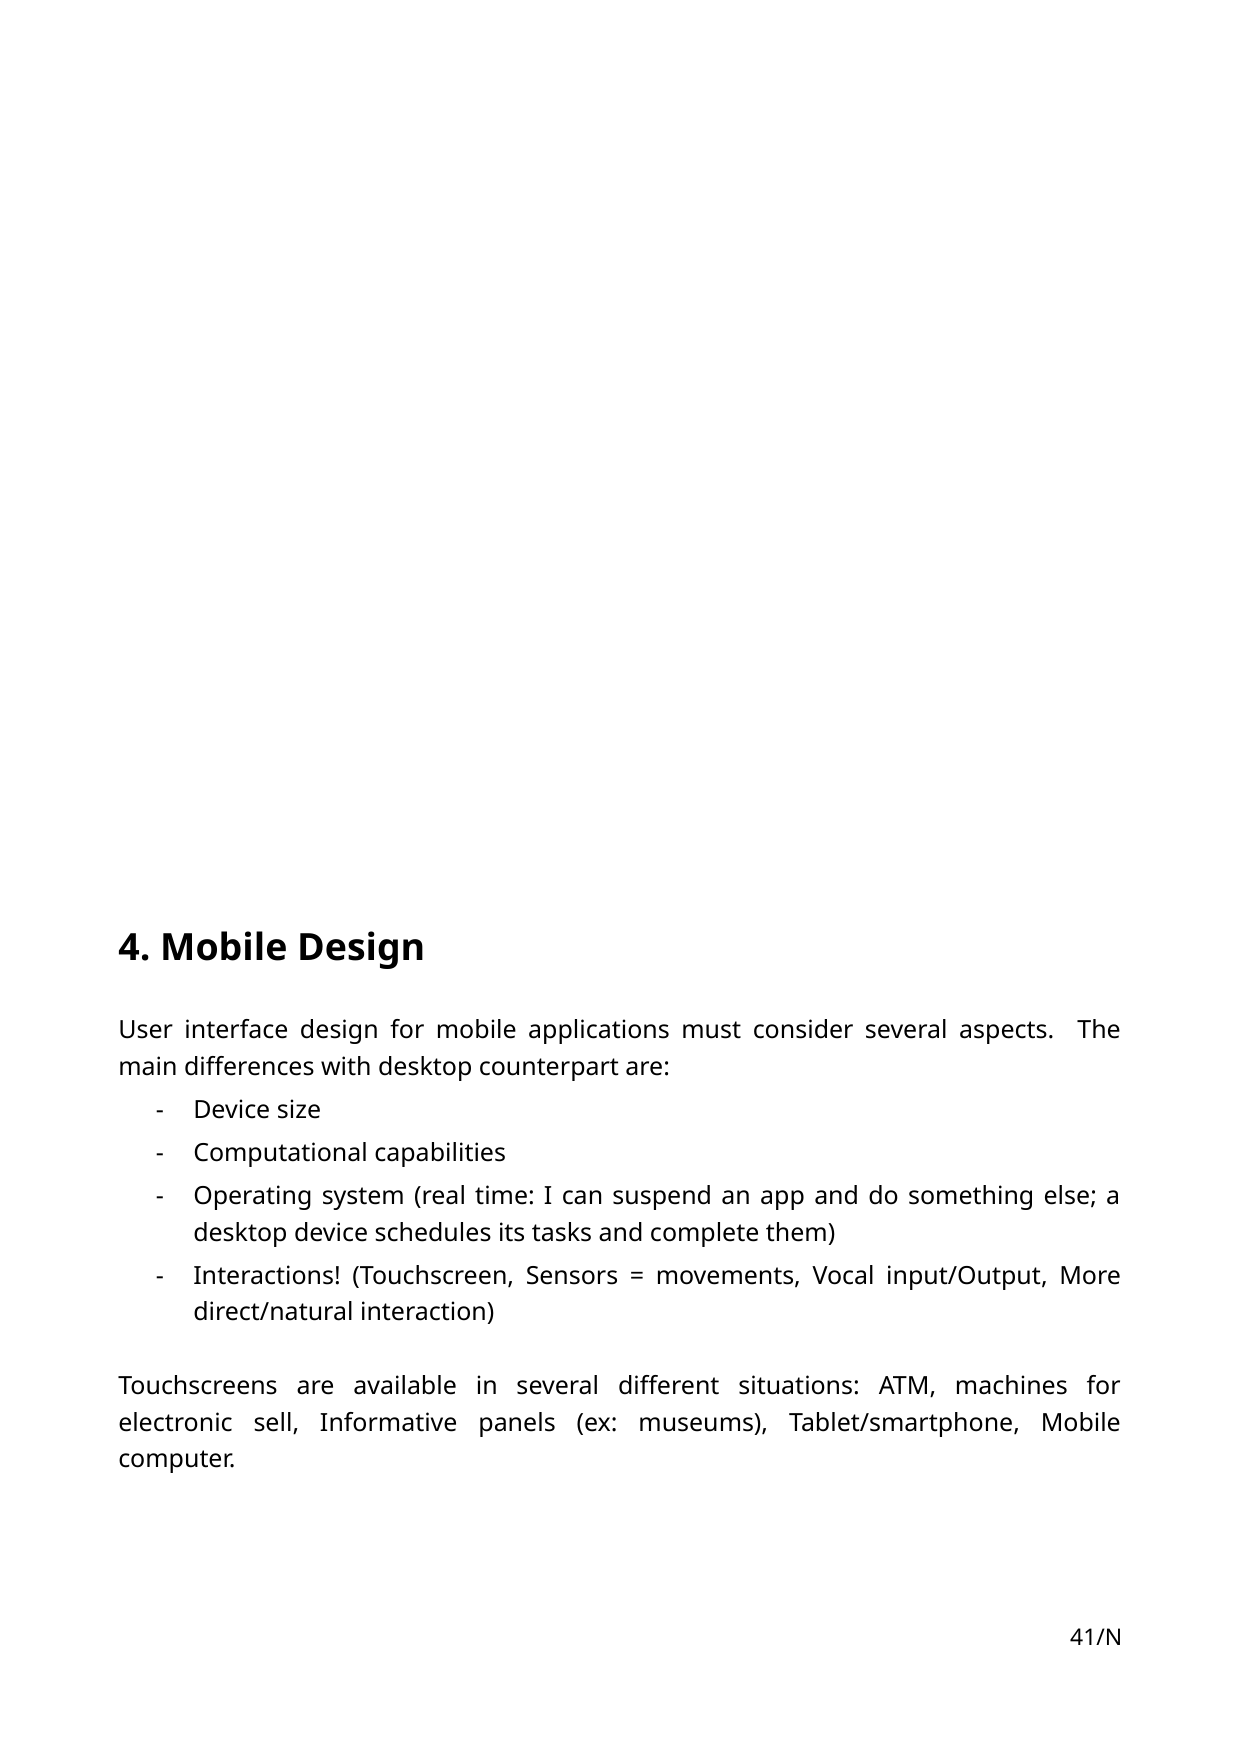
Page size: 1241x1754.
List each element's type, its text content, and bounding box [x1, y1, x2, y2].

list Device size [156, 1091, 1122, 1126]
text User interface design for mobile applications must consider several aspects. The main differences with desktop counterpart are: [118, 1012, 1122, 1082]
text Touchscreens are available in several different situations: ATM, machines for electronic sell, Informative panels (ex: museums), Tablet/smartphone, Mobile computer. [118, 1368, 1122, 1475]
list Interactions! (Touchscreen, Sensors = movements, Vocal input/Output, More direct/natural interaction) [156, 1257, 1122, 1328]
list Operating system (real time: I can suspend an app and do something else; a desktop device schedules its tasks and complete them) [156, 1177, 1122, 1248]
list Computational capabilities [156, 1134, 1122, 1168]
subtitle 4. Mobile Design [118, 920, 1122, 971]
